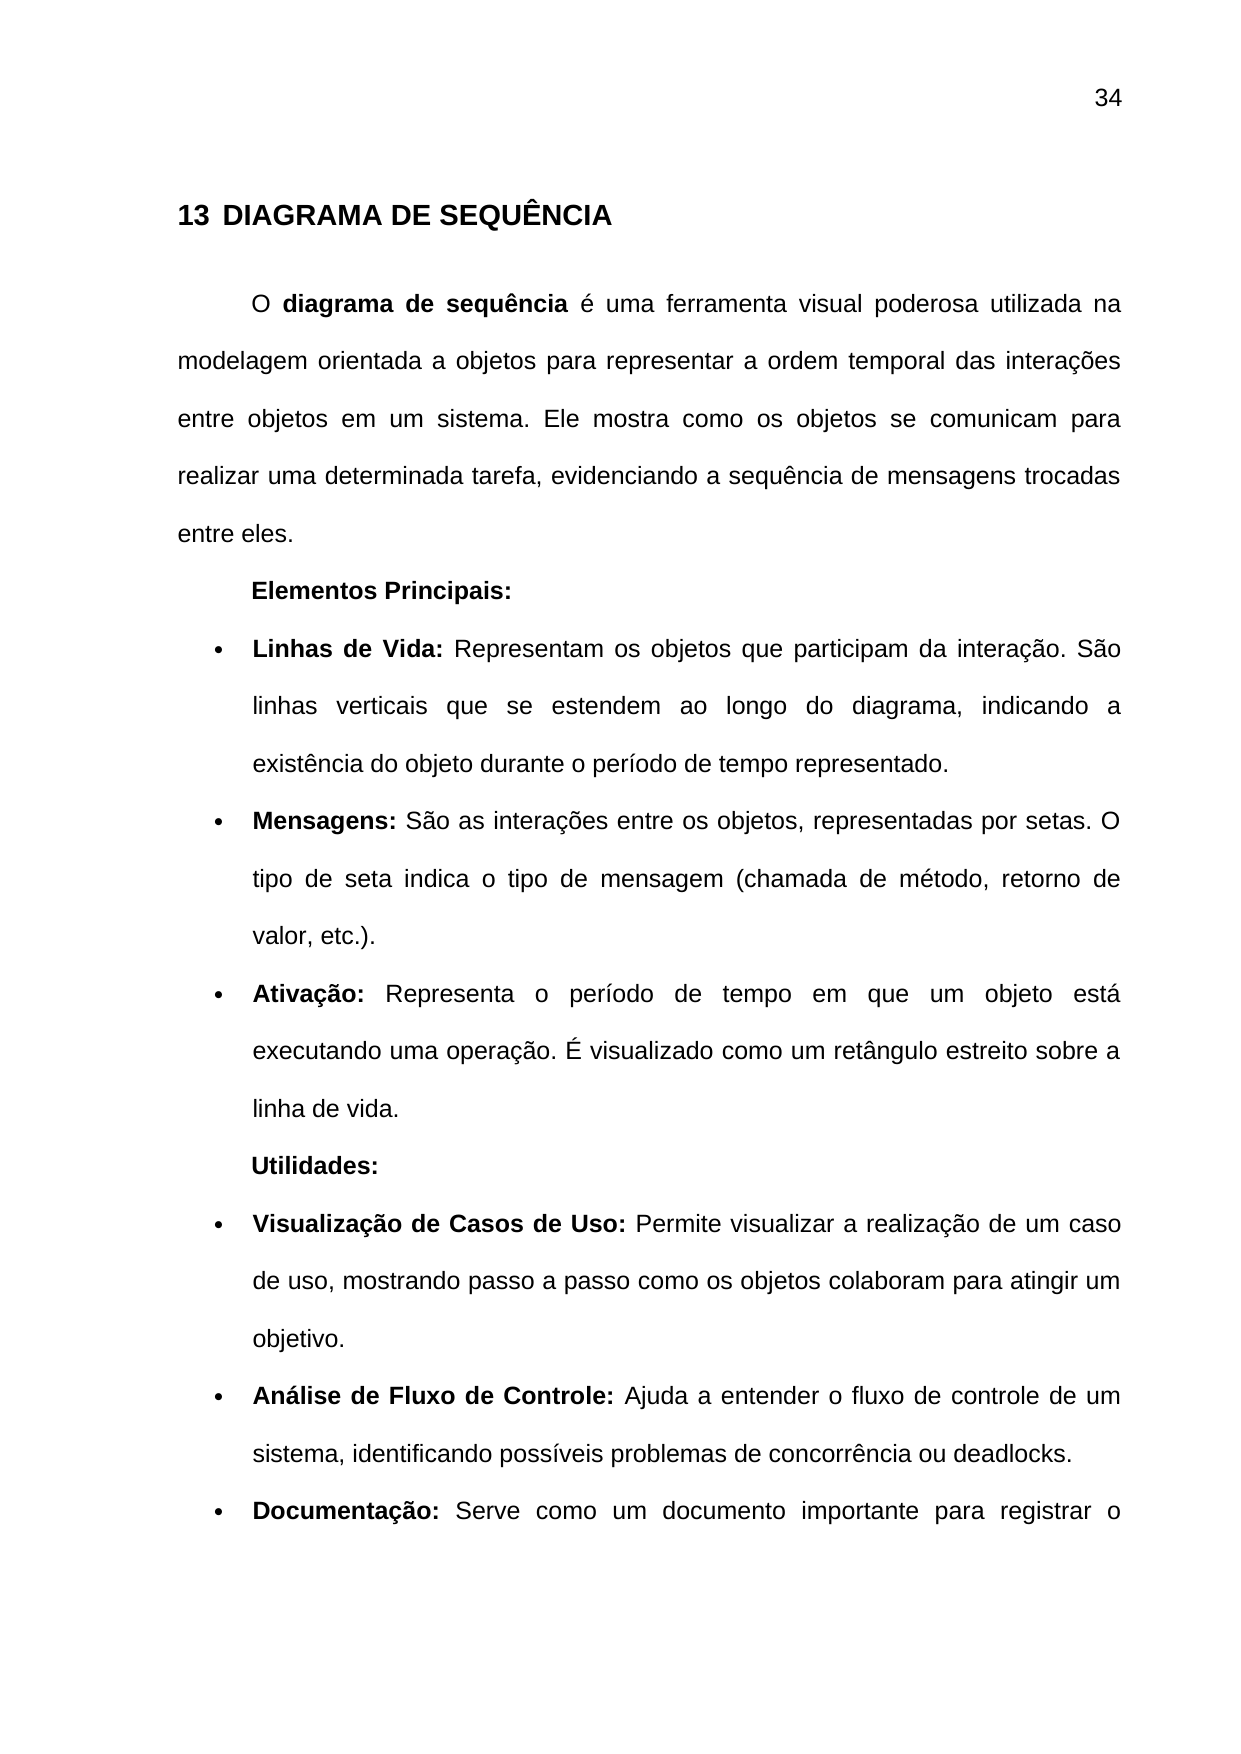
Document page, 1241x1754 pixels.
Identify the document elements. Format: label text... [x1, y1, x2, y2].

list Visualização de Casos de Uso: Permite visualizar a realização de um caso de uso, mostrando passo a passo como os objetos colaboram para atingir um objetivo. [215, 1209, 1122, 1352]
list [215, 1496, 1122, 1525]
text O diagrama de sequência é uma ferramenta visual poderosa utilizada na modelagem orientada a objetos para representar a ordem temporal das interações entre objetos em um sistema. Ele mostra como os objetos se comunicam para realizar uma determinada tarefa, evidenciando a sequência de mensagens trocadas entre eles. [177, 289, 1122, 547]
text Elementos Principais: [177, 576, 1122, 605]
subtitle Diagrama de Sequência [177, 198, 1122, 231]
list Ativação: Representa o período de tempo em que um objeto está executando uma operação. É visualizado como um retângulo estreito sobre a linha de vida. [215, 979, 1122, 1122]
list Mensagens: São as interações entre os objetos, representadas por setas. O tipo de seta indica o tipo de mensagem (chamada de método, retorno de valor, etc.). [215, 806, 1122, 950]
list Linhas de Vida: Representam os objetos que participam da interação. São linhas verticais que se estendem ao longo do diagrama, indicando a existência do objeto durante o período de tempo representado. [215, 634, 1122, 777]
list Análise de Fluxo de Controle: Ajuda a entender o fluxo de controle de um sistema, identificando possíveis problemas de concorrência ou deadlocks. [215, 1381, 1122, 1467]
text Utilidades: [177, 1151, 1122, 1180]
